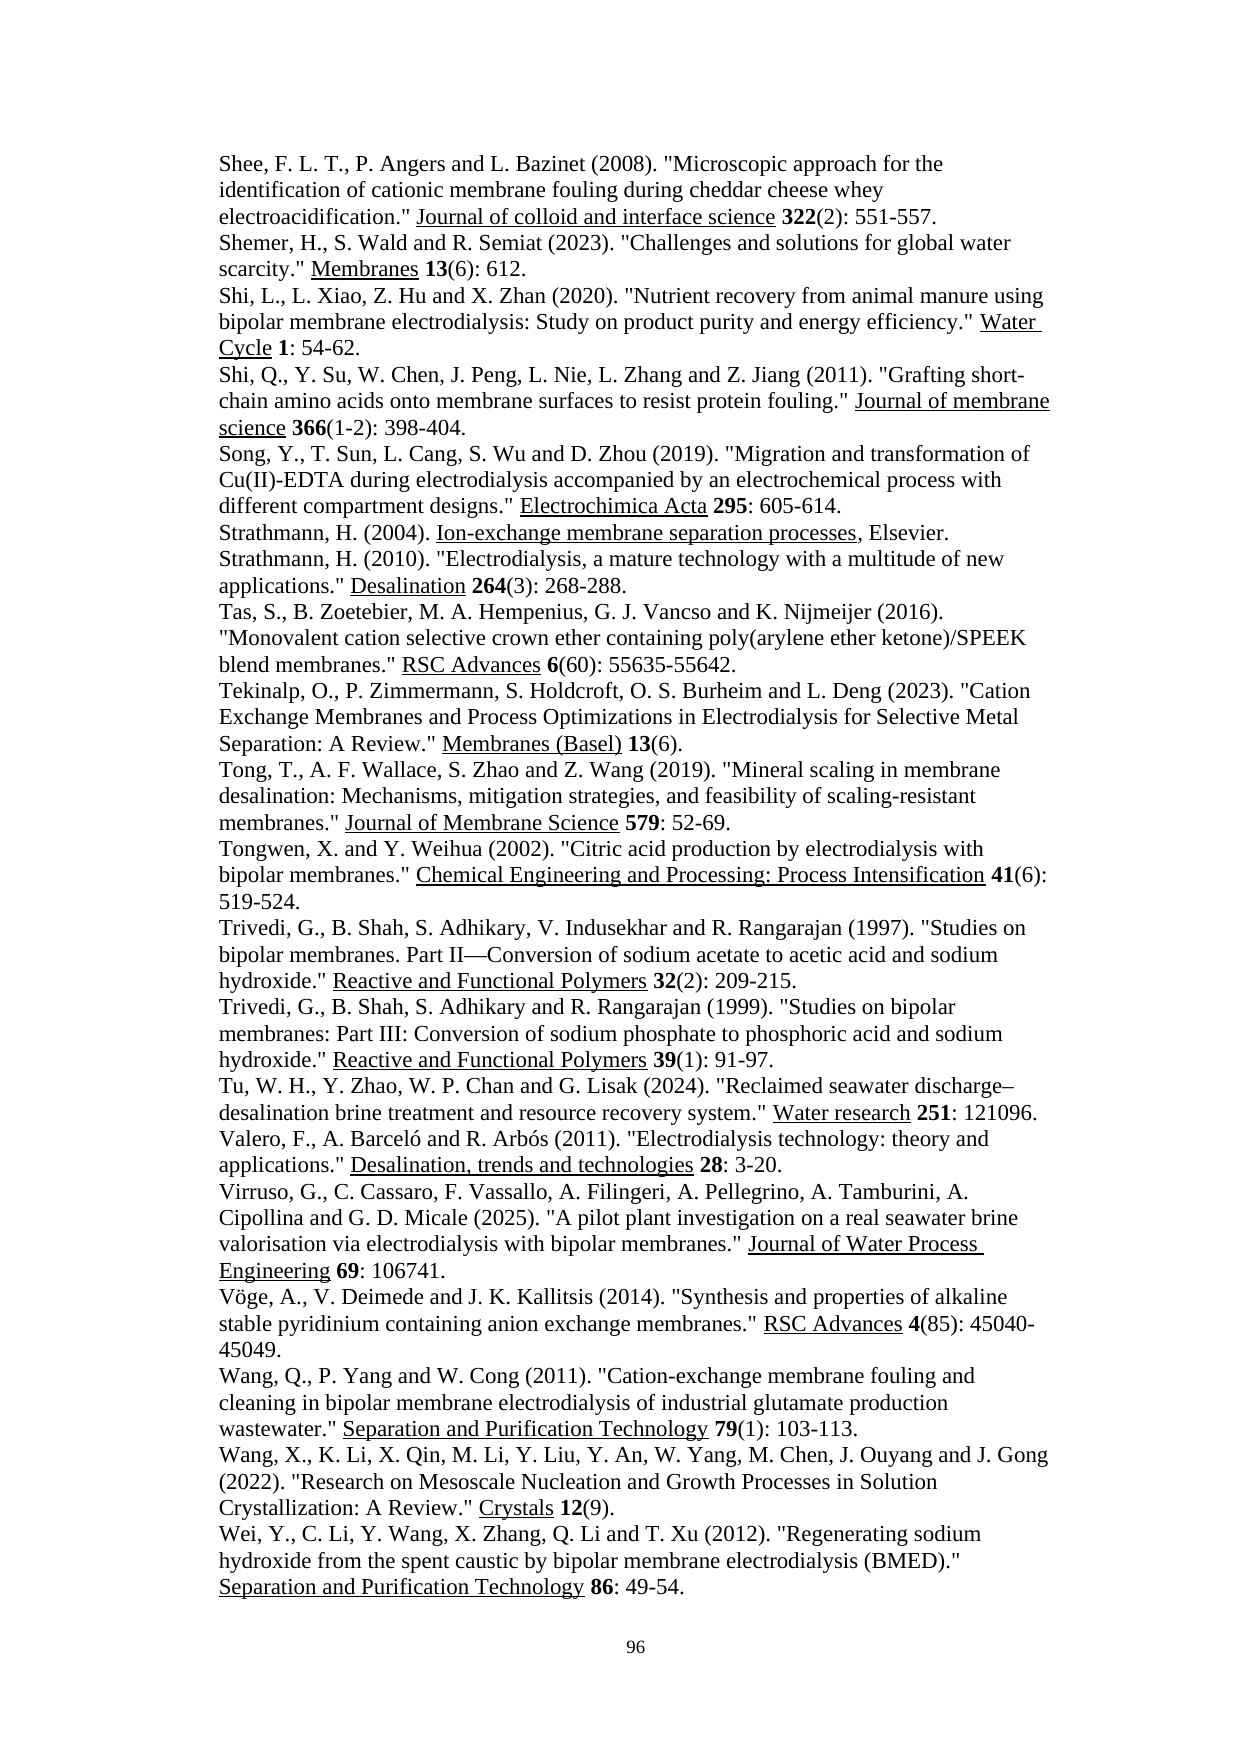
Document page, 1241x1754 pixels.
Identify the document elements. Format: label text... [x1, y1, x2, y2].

text Shee, F. L. T., P. Angers and L. Bazinet (2008). "Microscopic approach for the identification of cationic membrane fouling during cheddar cheese whey electroacidification." Journal of colloid and interface science 322(2): 551-557. [218, 150, 1053, 229]
text Song, Y., T. Sun, L. Cang, S. Wu and D. Zhou (2019). "Migration and transformation of Cu(II)-EDTA during electrodialysis accompanied by an electrochemical process with different compartment designs." Electrochimica Acta 295: 605-614. [218, 440, 1053, 519]
text Strathmann, H. (2004). Ion-exchange membrane separation processes, Elsevier. [218, 519, 1053, 545]
text Vöge, A., V. Deimede and J. K. Kallitsis (2014). "Synthesis and properties of alkaline stable pyridinium containing anion exchange membranes." RSC Advances 4(85): 45040-45049. [218, 1283, 1053, 1362]
text Virruso, G., C. Cassaro, F. Vassallo, A. Filingeri, A. Pellegrino, A. Tamburini, A. Cipollina and G. D. Micale (2025). "A pilot plant investigation on a real seawater brine valorisation via electrodialysis with bipolar membranes." Journal of Water Process Engineering 69: 106741. [218, 1178, 1053, 1283]
text Valero, F., A. Barceló and R. Arbós (2011). "Electrodialysis technology: theory and applications." Desalination, trends and technologies 28: 3-20. [218, 1125, 1053, 1178]
text Tas, S., B. Zoetebier, M. A. Hempenius, G. J. Vancso and K. Nijmeijer (2016). "Monovalent cation selective crown ether containing poly(arylene ether ketone)/SPEEK blend membranes." RSC Advances 6(60): 55635-55642. [218, 598, 1053, 677]
text Trivedi, G., B. Shah, S. Adhikary and R. Rangarajan (1999). "Studies on bipolar membranes: Part III: Conversion of sodium phosphate to phosphoric acid and sodium hydroxide." Reactive and Functional Polymers 39(1): 91-97. [218, 993, 1053, 1072]
text Tekinalp, O., P. Zimmermann, S. Holdcroft, O. S. Burheim and L. Deng (2023). "Cation Exchange Membranes and Process Optimizations in Electrodialysis for Selective Metal Separation: A Review." Membranes (Basel) 13(6). [218, 677, 1053, 756]
text Strathmann, H. (2010). "Electrodialysis, a mature technology with a multitude of new applications." Desalination 264(3): 268-288. [218, 545, 1053, 598]
text Wang, X., K. Li, X. Qin, M. Li, Y. Liu, Y. An, W. Yang, M. Chen, J. Ouyang and J. Gong (2022). "Research on Mesoscale Nucleation and Growth Processes in Solution Crystallization: A Review." Crystals 12(9). [218, 1441, 1053, 1520]
text Wei, Y., C. Li, Y. Wang, X. Zhang, Q. Li and T. Xu (2012). "Regenerating sodium hydroxide from the spent caustic by bipolar membrane electrodialysis (BMED)." Separation and Purification Technology 86: 49-54. [218, 1520, 1053, 1599]
text Wang, Q., P. Yang and W. Cong (2011). "Cation-exchange membrane fouling and cleaning in bipolar membrane electrodialysis of industrial glutamate production wastewater." Separation and Purification Technology 79(1): 103-113. [218, 1362, 1053, 1441]
text Tong, T., A. F. Wallace, S. Zhao and Z. Wang (2019). "Mineral scaling in membrane desalination: Mechanisms, mitigation strategies, and feasibility of scaling-resistant membranes." Journal of Membrane Science 579: 52-69. [218, 756, 1053, 835]
text Shi, Q., Y. Su, W. Chen, J. Peng, L. Nie, L. Zhang and Z. Jiang (2011). "Grafting short-chain amino acids onto membrane surfaces to resist protein fouling." Journal of membrane science 366(1-2): 398-404. [218, 361, 1053, 440]
text Shi, L., L. Xiao, Z. Hu and X. Zhan (2020). "Nutrient recovery from animal manure using bipolar membrane electrodialysis: Study on product purity and energy efficiency." Water Cycle 1: 54-62. [218, 282, 1053, 361]
text Trivedi, G., B. Shah, S. Adhikary, V. Indusekhar and R. Rangarajan (1997). "Studies on bipolar membranes. Part II—Conversion of sodium acetate to acetic acid and sodium hydroxide." Reactive and Functional Polymers 32(2): 209-215. [218, 914, 1053, 993]
text Tu, W. H., Y. Zhao, W. P. Chan and G. Lisak (2024). "Reclaimed seawater discharge–desalination brine treatment and resource recovery system." Water research 251: 121096. [218, 1072, 1053, 1125]
text Shemer, H., S. Wald and R. Semiat (2023). "Challenges and solutions for global water scarcity." Membranes 13(6): 612. [218, 229, 1053, 282]
text Tongwen, X. and Y. Weihua (2002). "Citric acid production by electrodialysis with bipolar membranes." Chemical Engineering and Processing: Process Intensification 41(6): 519-524. [218, 835, 1053, 914]
